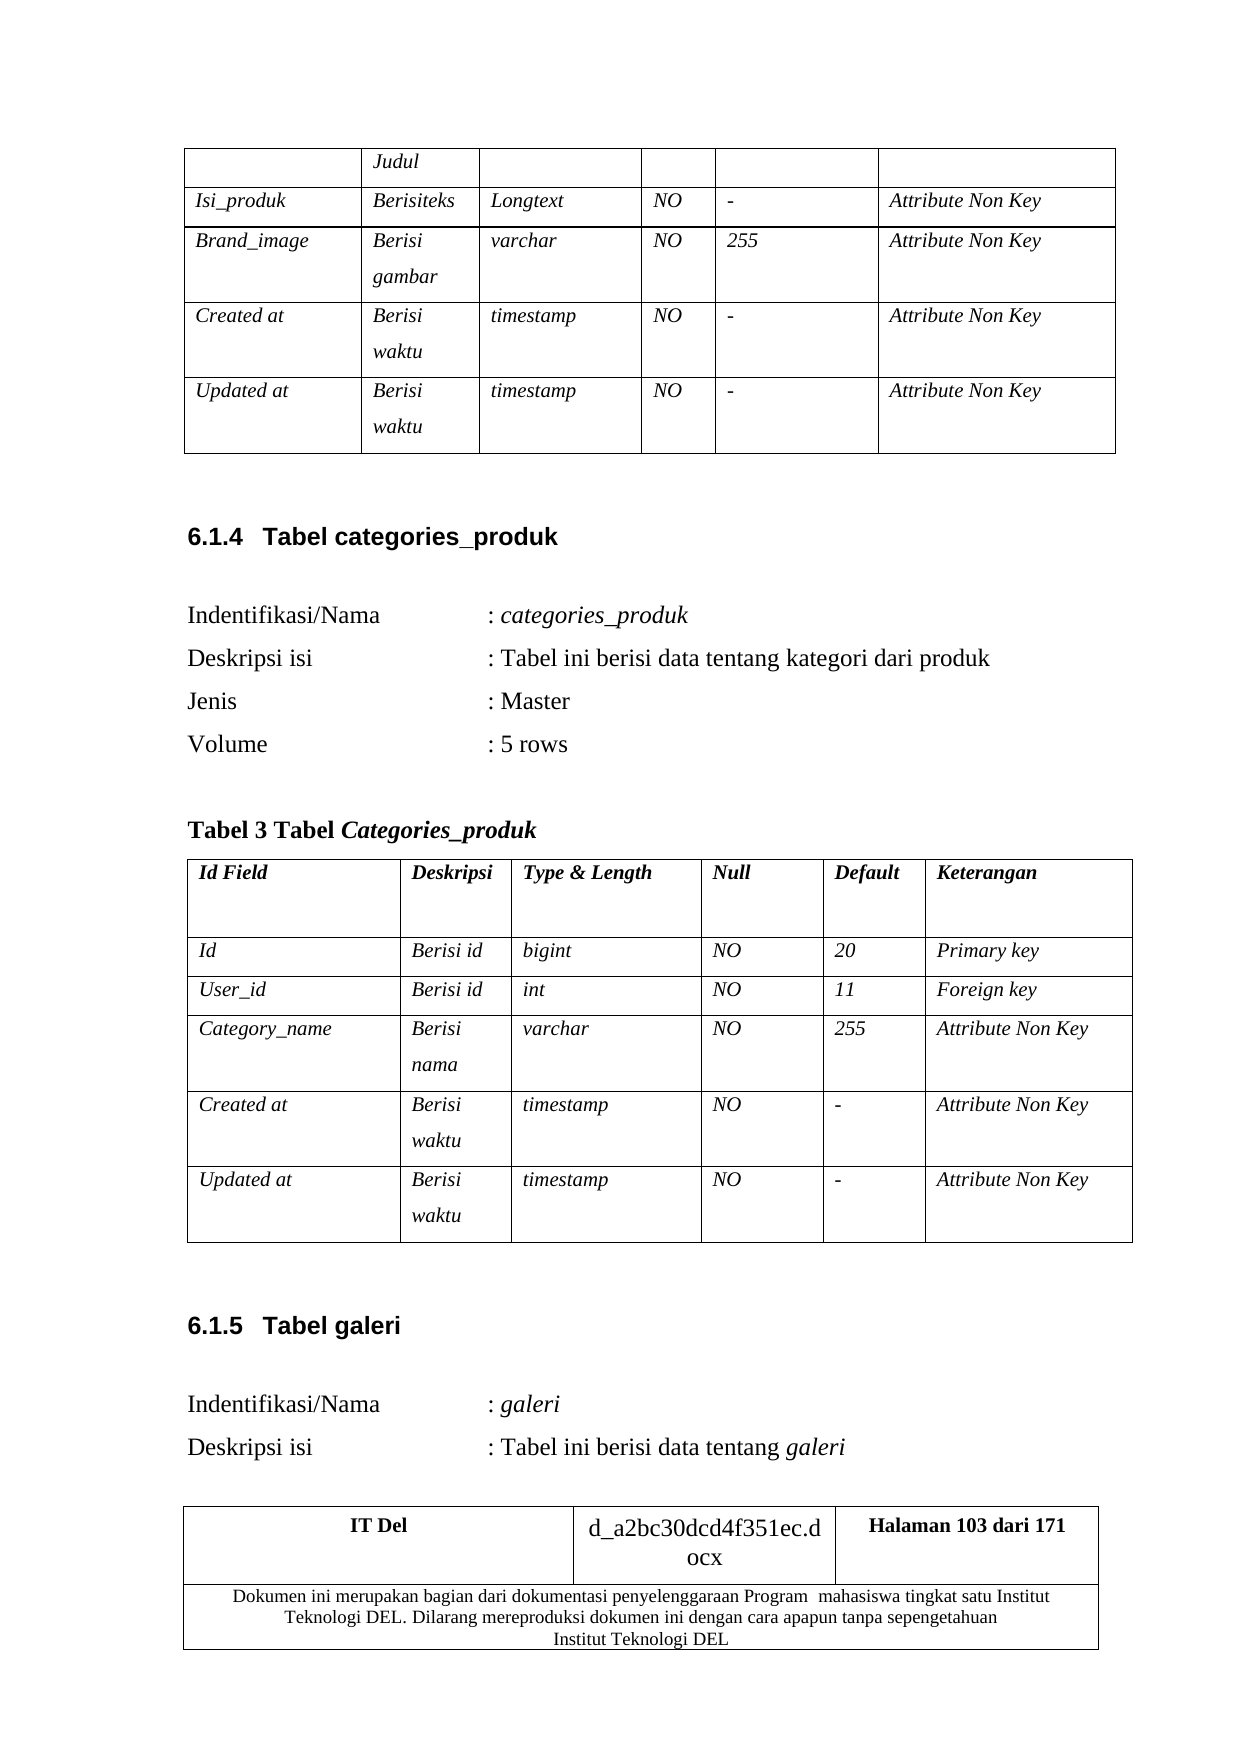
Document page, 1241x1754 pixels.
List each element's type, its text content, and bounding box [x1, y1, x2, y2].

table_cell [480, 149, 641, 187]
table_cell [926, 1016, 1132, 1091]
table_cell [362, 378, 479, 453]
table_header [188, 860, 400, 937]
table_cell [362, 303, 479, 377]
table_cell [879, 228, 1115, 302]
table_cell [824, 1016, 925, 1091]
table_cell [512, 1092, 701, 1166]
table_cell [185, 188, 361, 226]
text Tabel categories_produk [187, 522, 1092, 551]
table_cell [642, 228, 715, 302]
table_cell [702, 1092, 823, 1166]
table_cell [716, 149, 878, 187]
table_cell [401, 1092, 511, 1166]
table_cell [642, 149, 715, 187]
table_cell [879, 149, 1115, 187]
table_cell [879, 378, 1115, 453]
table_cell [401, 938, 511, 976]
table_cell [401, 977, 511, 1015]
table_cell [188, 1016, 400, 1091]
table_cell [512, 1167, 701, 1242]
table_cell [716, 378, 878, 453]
text Deskripsi isi : Tabel ini berisi data tentang kategori dari produk [187, 643, 1092, 672]
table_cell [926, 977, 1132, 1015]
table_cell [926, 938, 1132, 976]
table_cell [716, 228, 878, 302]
text Indentifikasi/Nama : categories_produk [187, 600, 1092, 629]
text Tabel galeri [187, 1311, 1092, 1339]
text Jenis : Master [187, 686, 1092, 715]
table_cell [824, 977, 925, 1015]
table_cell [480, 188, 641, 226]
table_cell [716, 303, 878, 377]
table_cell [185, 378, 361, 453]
text Volume : 5 rows [187, 729, 1092, 758]
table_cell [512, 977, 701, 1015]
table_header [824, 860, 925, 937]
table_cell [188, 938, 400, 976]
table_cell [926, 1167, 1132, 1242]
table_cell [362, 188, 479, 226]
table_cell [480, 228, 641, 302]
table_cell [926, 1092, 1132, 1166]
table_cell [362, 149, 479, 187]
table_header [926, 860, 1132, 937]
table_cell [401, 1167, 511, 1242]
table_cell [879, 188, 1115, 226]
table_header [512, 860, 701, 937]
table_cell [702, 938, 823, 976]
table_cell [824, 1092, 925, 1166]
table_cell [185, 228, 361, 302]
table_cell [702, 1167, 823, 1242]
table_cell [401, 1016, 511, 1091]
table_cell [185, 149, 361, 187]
text Tabel 3 Tabel Categories_produk [187, 816, 1092, 844]
text Indentifikasi/Nama : galeri [187, 1389, 1092, 1418]
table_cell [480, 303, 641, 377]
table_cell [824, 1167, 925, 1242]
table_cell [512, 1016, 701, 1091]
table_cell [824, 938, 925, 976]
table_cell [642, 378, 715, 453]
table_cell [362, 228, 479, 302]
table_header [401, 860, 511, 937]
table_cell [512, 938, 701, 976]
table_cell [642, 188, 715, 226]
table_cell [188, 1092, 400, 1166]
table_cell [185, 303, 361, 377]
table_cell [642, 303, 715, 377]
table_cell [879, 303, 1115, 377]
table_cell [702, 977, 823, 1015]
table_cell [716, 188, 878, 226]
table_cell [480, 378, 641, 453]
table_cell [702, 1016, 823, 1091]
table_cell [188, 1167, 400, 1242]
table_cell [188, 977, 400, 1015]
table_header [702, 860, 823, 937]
text Deskripsi isi : Tabel ini berisi data tentang galeri [187, 1432, 1092, 1461]
